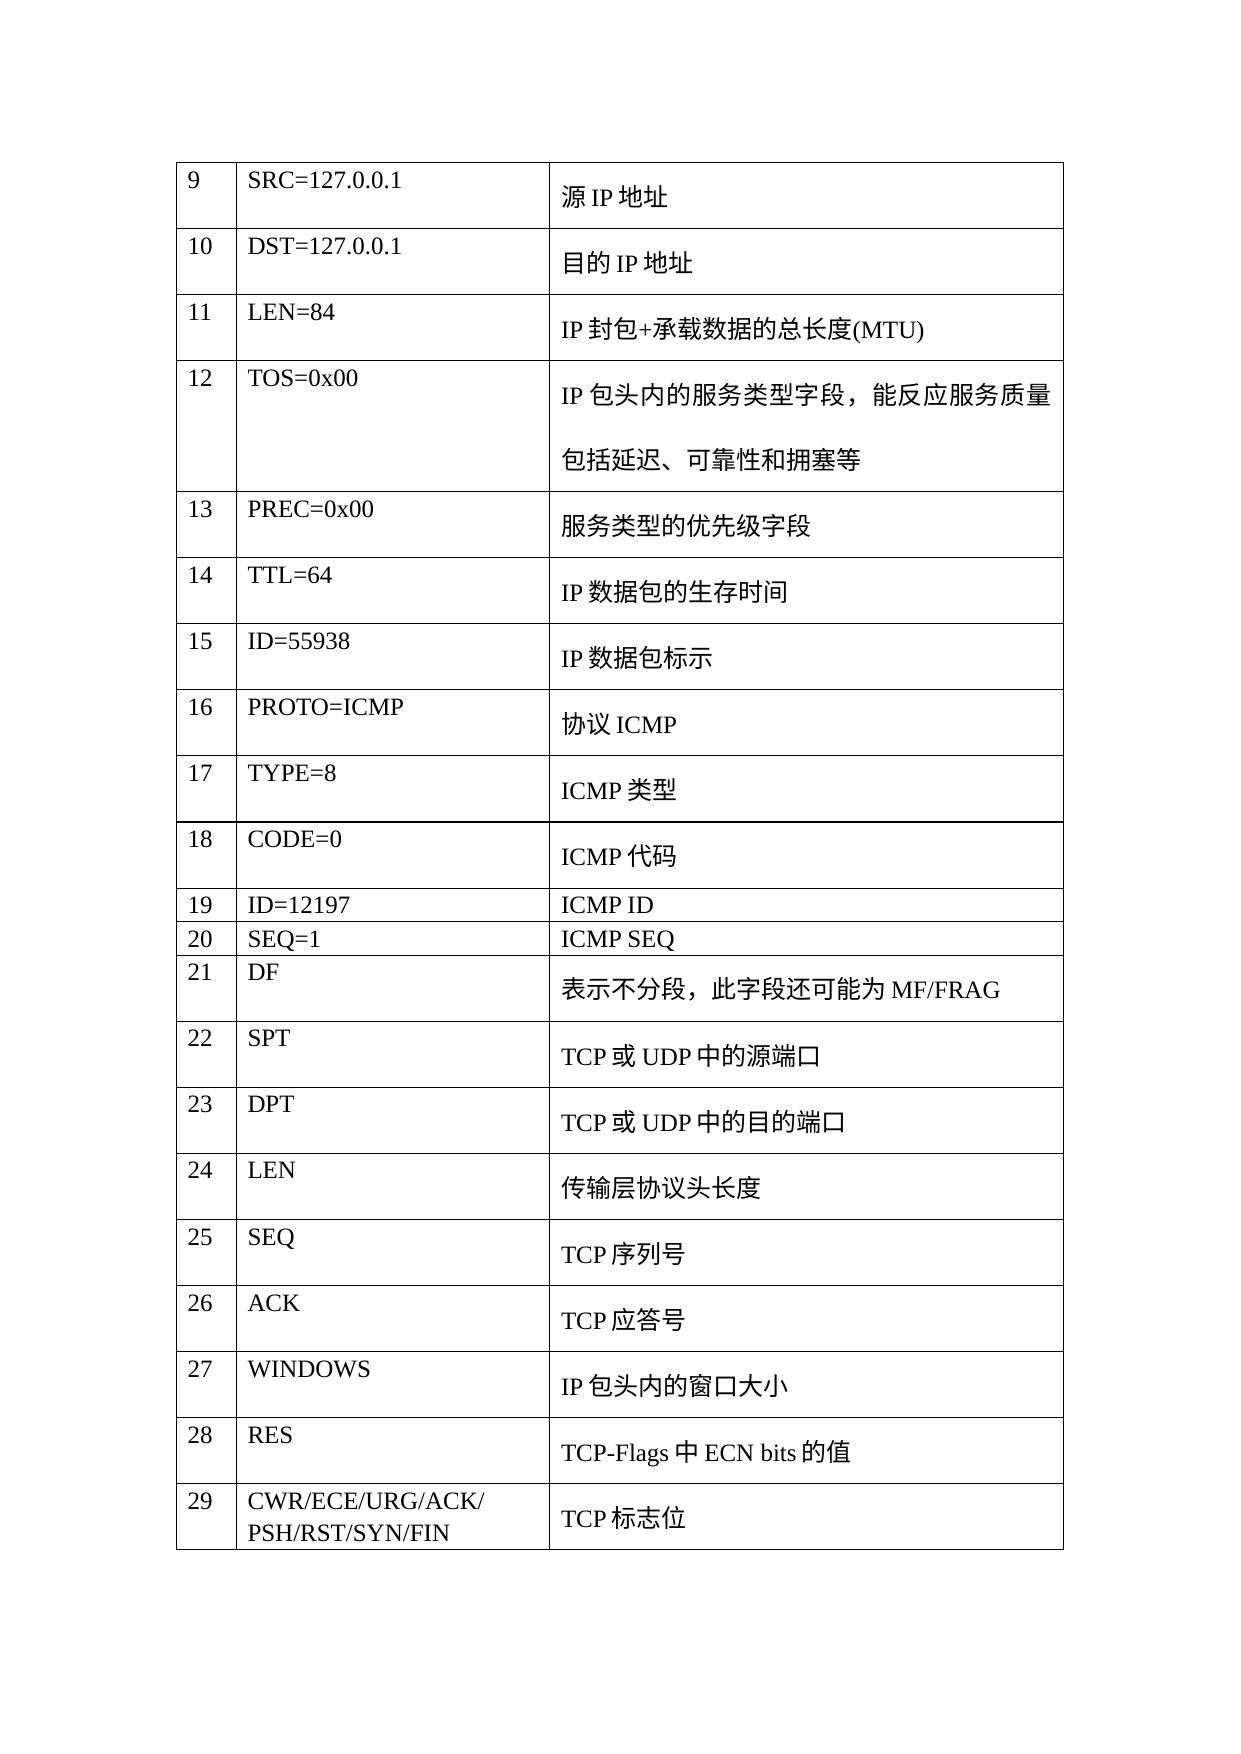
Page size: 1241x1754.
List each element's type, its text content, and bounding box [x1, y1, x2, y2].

table_cell SRC=127.0.0.1 [237, 163, 549, 228]
table_cell 23 [177, 1088, 236, 1153]
table_cell ACK [237, 1286, 549, 1351]
table_cell DF [237, 956, 549, 1021]
table_cell TCP-Flags中ECN bits的值 [550, 1418, 1063, 1483]
table_cell 24 [177, 1154, 236, 1219]
table_cell DPT [237, 1088, 549, 1153]
table_cell 11 [177, 295, 236, 360]
table_cell ICMP类型 [550, 756, 1063, 821]
table_cell TCP或UDP中的目的端口 [550, 1088, 1063, 1153]
table_cell TTL=64 [237, 558, 549, 623]
table_cell 服务类型的优先级字段 [550, 492, 1063, 557]
table_cell TYPE=8 [237, 756, 549, 821]
table_cell ID=12197 [237, 889, 549, 921]
table_cell 22 [177, 1022, 236, 1087]
table_cell LEN=84 [237, 295, 549, 360]
table_cell 9 [177, 163, 236, 228]
table_cell SPT [237, 1022, 549, 1087]
table_cell SEQ [237, 1220, 549, 1285]
table_cell 17 [177, 756, 236, 821]
table_cell WINDOWS [237, 1352, 549, 1417]
table_cell 10 [177, 229, 236, 294]
table_cell 27 [177, 1352, 236, 1417]
table_cell 传输层协议头长度 [550, 1154, 1063, 1219]
table_cell 21 [177, 956, 236, 1021]
table_cell CODE=0 [237, 823, 549, 887]
table_cell 13 [177, 492, 236, 557]
table_cell PROTO=ICMP [237, 690, 549, 755]
table_cell ICMP SEQ [550, 922, 1063, 954]
table_cell 29 [177, 1484, 236, 1549]
table_cell IP数据包标示 [550, 624, 1063, 689]
table_cell 协议ICMP [550, 690, 1063, 755]
table_cell IP包头内的服务类型字段，能反应服务质量包括延迟、可靠性和拥塞等 [550, 361, 1063, 491]
table_cell 12 [177, 361, 236, 491]
table_cell RES [237, 1418, 549, 1483]
table_cell TCP序列号 [550, 1220, 1063, 1285]
table_cell TCP标志位 [550, 1484, 1063, 1549]
table_cell TCP或UDP中的源端口 [550, 1022, 1063, 1087]
table_cell 18 [177, 823, 236, 887]
table_cell TCP应答号 [550, 1286, 1063, 1351]
table_cell 目的IP地址 [550, 229, 1063, 294]
table_cell 25 [177, 1220, 236, 1285]
table_cell ICMP ID [550, 889, 1063, 921]
table_cell 源IP地址 [550, 163, 1063, 228]
table_cell 14 [177, 558, 236, 623]
table_cell IP数据包的生存时间 [550, 558, 1063, 623]
table_cell CWR/ECE/URG/ACK/PSH/RST/SYN/FIN [237, 1484, 549, 1549]
table_cell 28 [177, 1418, 236, 1483]
table_cell TOS=0x00 [237, 361, 549, 491]
table_cell DST=127.0.0.1 [237, 229, 549, 294]
table_cell ICMP代码 [550, 823, 1063, 887]
table_cell SEQ=1 [237, 922, 549, 954]
table_cell 16 [177, 690, 236, 755]
table_cell ID=55938 [237, 624, 549, 689]
table_cell 表示不分段，此字段还可能为MF/FRAG [550, 956, 1063, 1021]
table_cell 15 [177, 624, 236, 689]
table_cell 26 [177, 1286, 236, 1351]
table_cell LEN [237, 1154, 549, 1219]
table_cell 19 [177, 889, 236, 921]
table_cell IP封包+承载数据的总长度(MTU) [550, 295, 1063, 360]
table_cell PREC=0x00 [237, 492, 549, 557]
table_cell 20 [177, 922, 236, 954]
table_cell IP包头内的窗口大小 [550, 1352, 1063, 1417]
